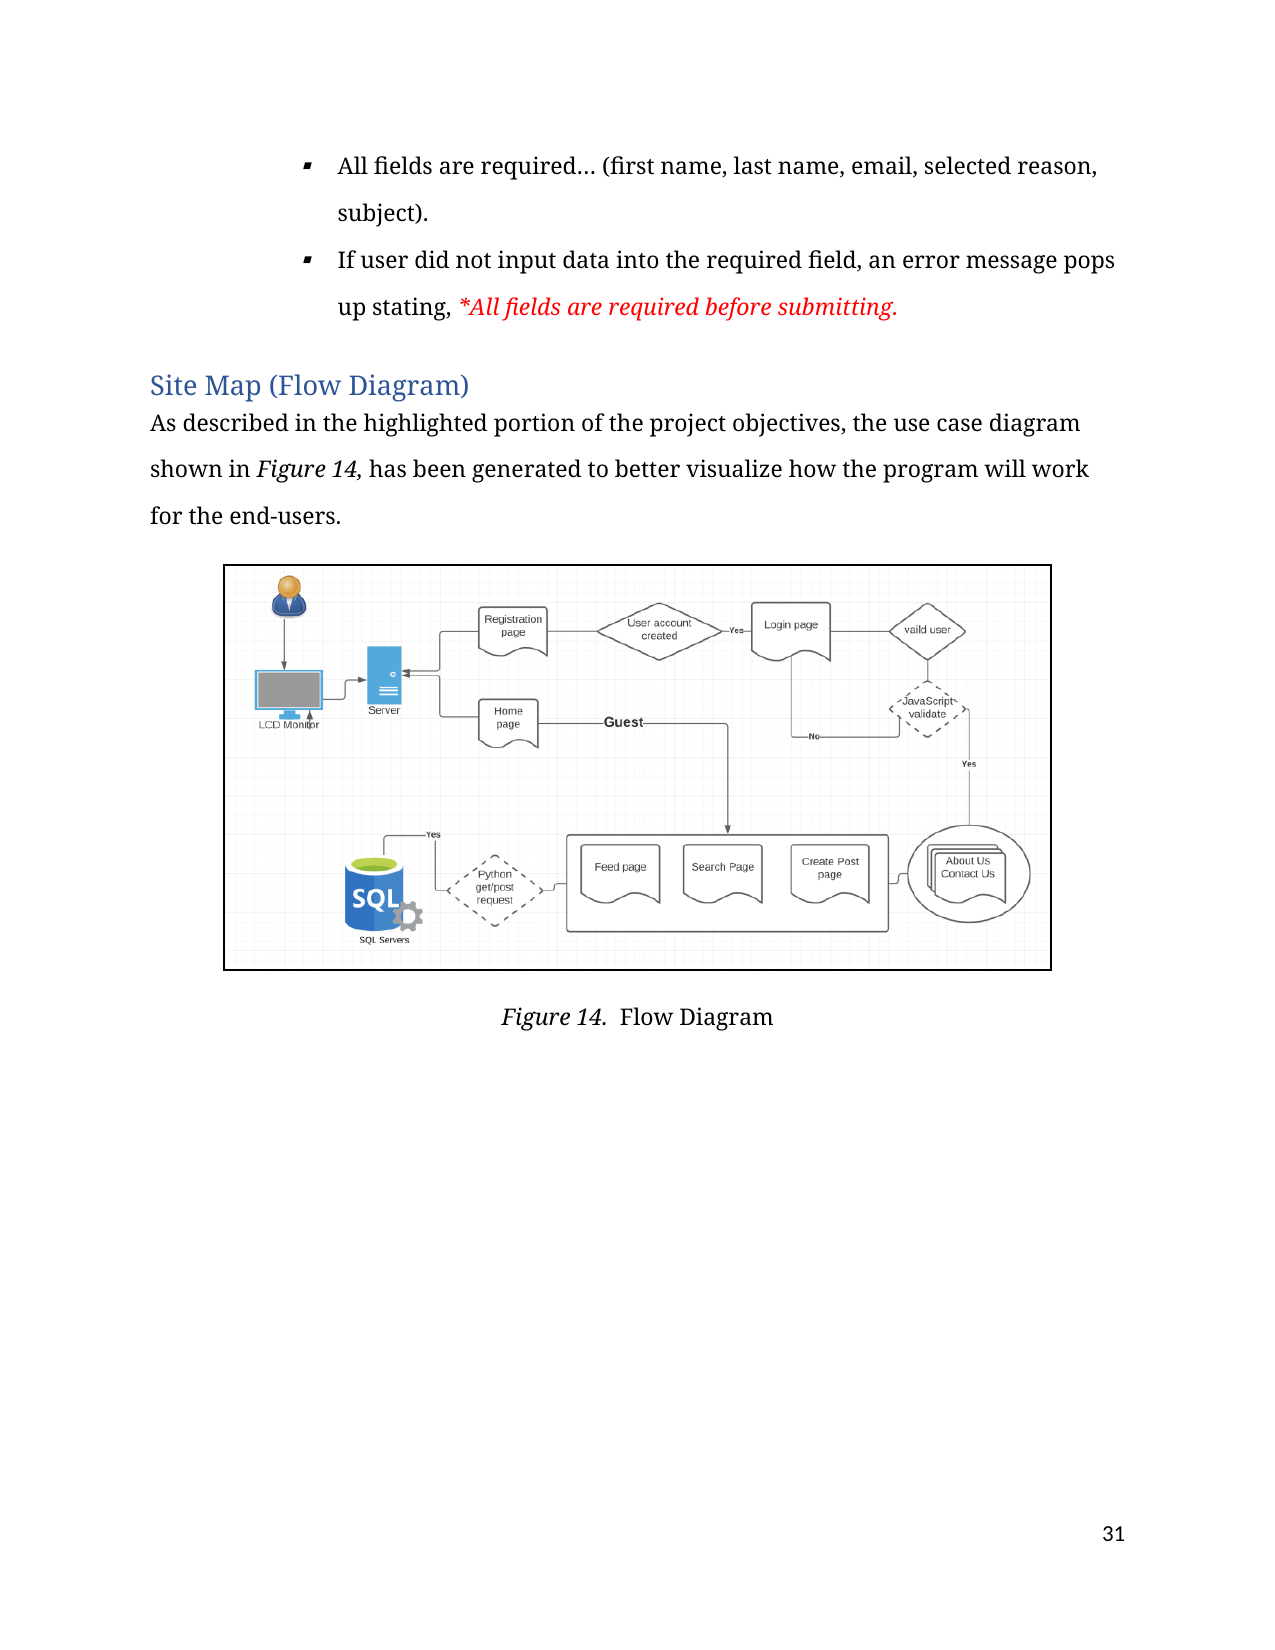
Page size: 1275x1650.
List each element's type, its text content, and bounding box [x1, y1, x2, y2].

list All fields are required… (first name, last name, email, selected reason, subject). [300, 150, 1125, 228]
subtitle Site Map (Flow Diagram) [150, 367, 1125, 403]
text As described in the highlighted portion of the project objectives, the use case diagram shown in Figure 14, has been generated to better visualize how the program will work for the end-users. [150, 406, 1125, 531]
list If user did not input data into the required field, an error message pops up stating, *All fields are required before submitting. [300, 244, 1125, 322]
text Figure 14. Flow Diagram [150, 1001, 1125, 1033]
picture [225, 566, 1050, 969]
